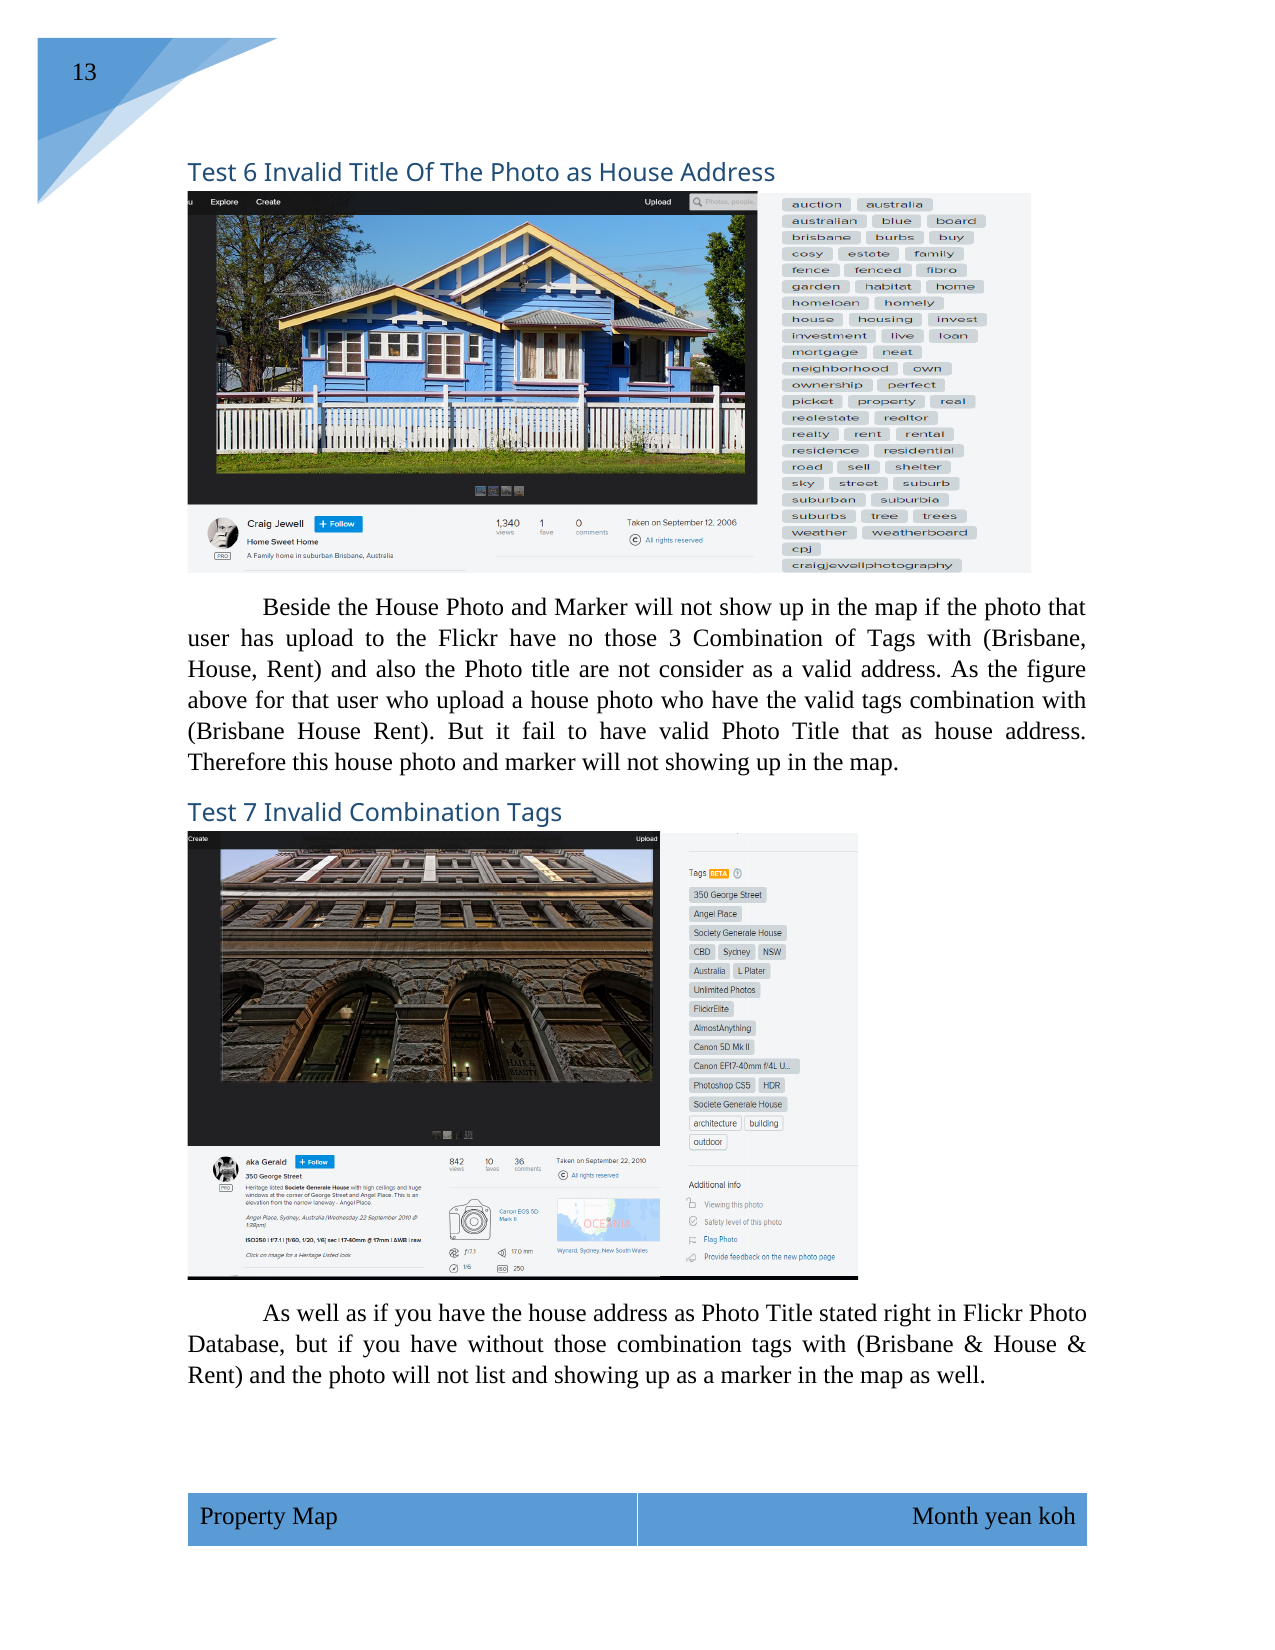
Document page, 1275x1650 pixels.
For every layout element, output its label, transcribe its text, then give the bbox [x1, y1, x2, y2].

picture [187, 831, 859, 1280]
text As well as if you have the house address as Photo Title stated right in Flickr Photo Database, but if you have without those combination tags with (Brisbane & House & Rent) and the photo will not list and showing up as a marker in the map as well. [187, 1298, 1087, 1389]
picture [37, 37, 1032, 573]
subtitle Test 6 Invalid Title Of The Photo as House Address [187, 154, 1087, 188]
subtitle Test 7 Invalid Combination Tags [187, 795, 1087, 829]
text Beside the House Photo and Marker will not show up in the map if the photo that user has upload to the Flickr have no those 3 Combination of Tags with (Brisbane, House, Rent) and also the Photo title are not consider as a valid address. As the figure above for that user who upload a house photo who have the valid tags combination with (Brisbane House Rent). But it fail to have valid Photo Title that as house address. Therefore this house photo and marker will not showing up in the map. [187, 592, 1087, 776]
